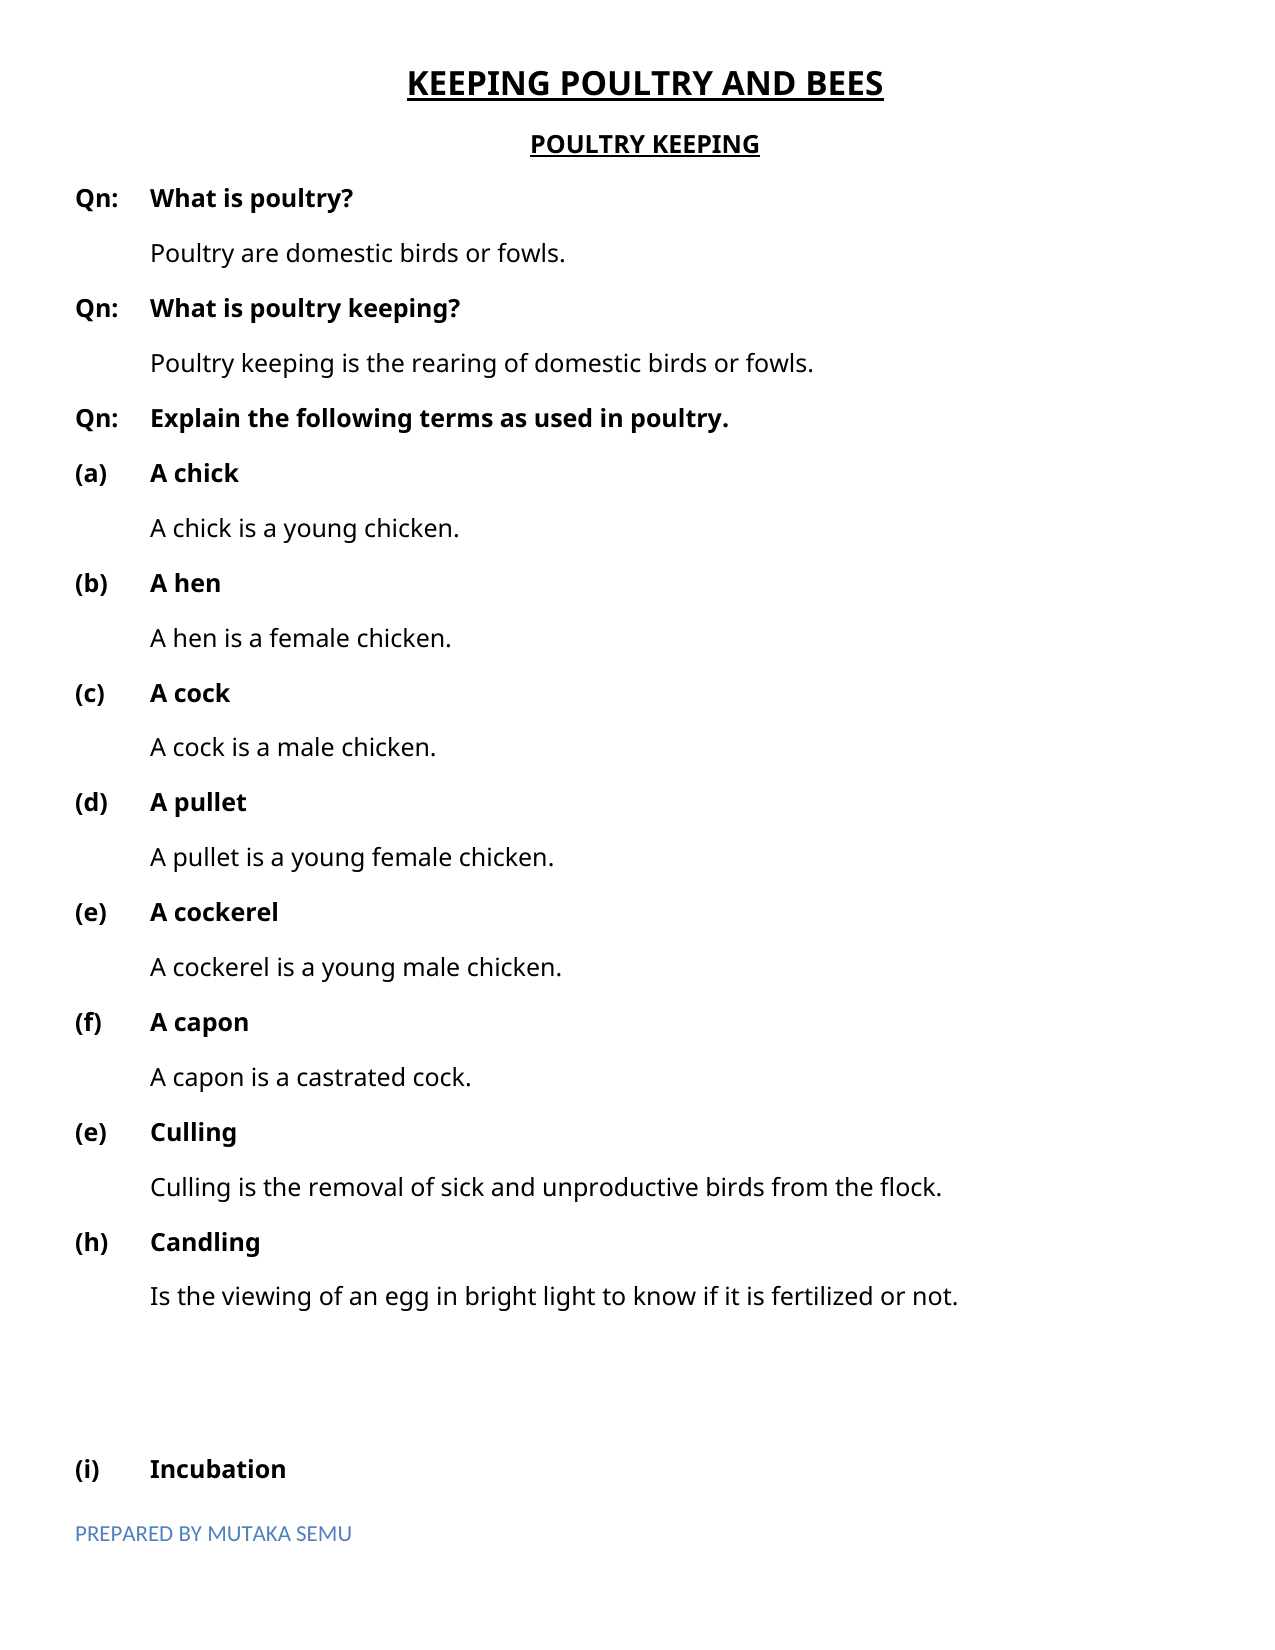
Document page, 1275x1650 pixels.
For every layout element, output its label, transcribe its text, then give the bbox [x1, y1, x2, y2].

text Poultry are domestic birds or fowls. [150, 236, 1215, 270]
text Culling is the removal of sick and unproductive birds from the flock. [75, 1169, 1215, 1203]
text Is the viewing of an egg in bright light to know if it is fertilized or not. [75, 1279, 1215, 1313]
text (a) A chick [75, 456, 1215, 490]
text (h) Candling [75, 1224, 1215, 1258]
text A cockerel is a young male chicken. [75, 950, 1215, 984]
text Qn: What is poultry? [75, 181, 1215, 215]
text A cock is a male chicken. [75, 730, 1215, 764]
text KEEPING POULTRY AND BEES [75, 60, 1215, 105]
text Qn: Explain the following terms as used in poultry. [75, 401, 1215, 435]
text A pullet is a young female chicken. [75, 840, 1215, 874]
text A hen is a female chicken. [75, 620, 1215, 654]
text (e) A cockerel [75, 895, 1215, 929]
text (d) A pullet [75, 785, 1215, 819]
text A chick is a young chicken. [75, 511, 1215, 544]
text (i) Incubation [75, 1451, 1215, 1486]
text Poultry keeping is the rearing of domestic birds or fowls. [150, 346, 1215, 380]
text Qn: What is poultry keeping? [75, 291, 1215, 325]
text (e) Culling [75, 1114, 1215, 1148]
text (c) A cock [75, 675, 1215, 709]
text POULTRY KEEPING [75, 126, 1215, 160]
text (b) A hen [75, 565, 1215, 599]
text (f) A capon [75, 1004, 1215, 1039]
text A capon is a castrated cock. [75, 1059, 1215, 1093]
